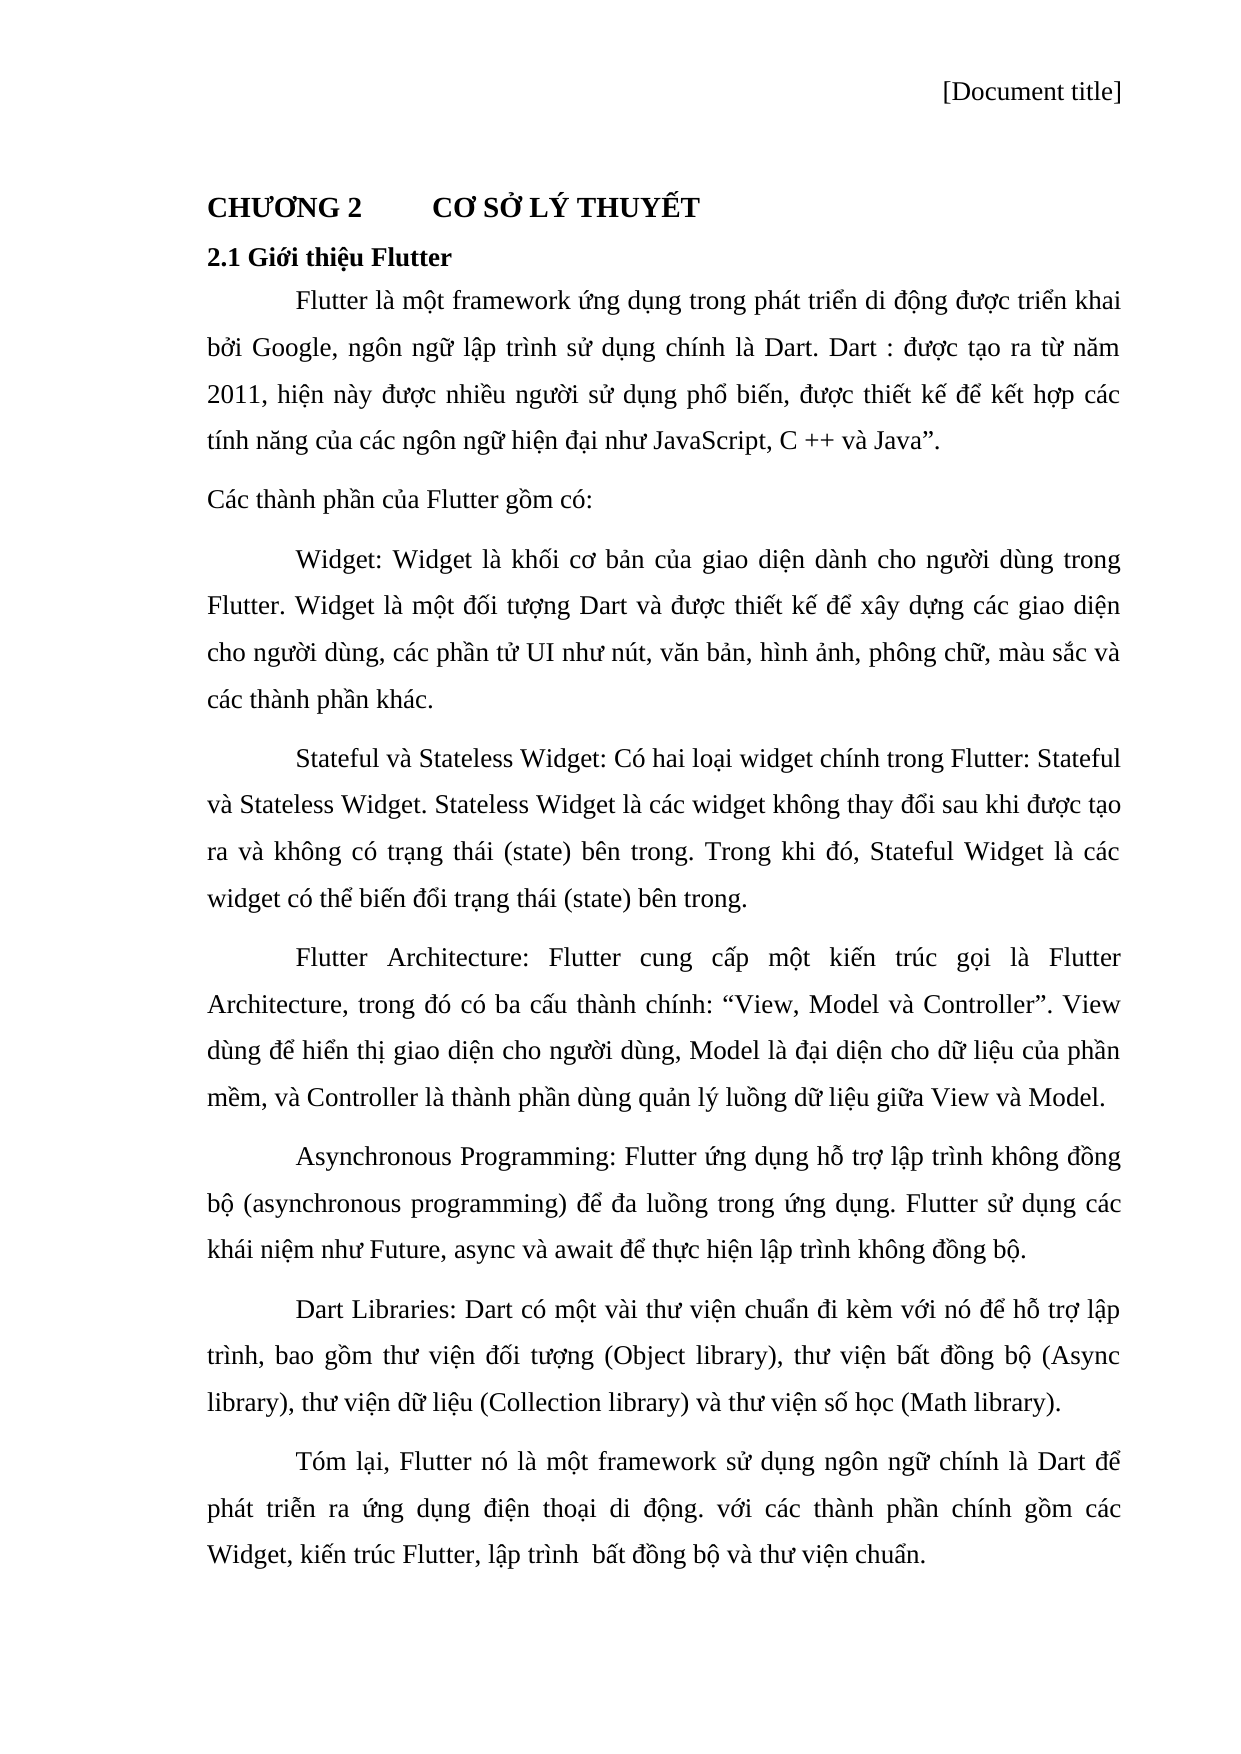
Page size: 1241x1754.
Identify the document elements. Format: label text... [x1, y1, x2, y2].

subtitle 2.1 Giới thiệu Flutter [207, 241, 1122, 272]
text Asynchronous Programming: Flutter ứng dụng hỗ trợ lập trình không đồng bộ (asynchronous programming) để đa luồng trong ứng dụng. Flutter sử dụng các khái niệm như Future, async và await để thực hiện lập trình không đồng bộ. [207, 1140, 1122, 1265]
text Stateful và Stateless Widget: Có hai loại widget chính trong Flutter: Stateful và Stateless Widget. Stateless Widget là các widget không thay đổi sau khi được tạo ra và không có trạng thái (state) bên trong. Trong khi đó, Stateful Widget là các widget có thể biến đổi trạng thái (state) bên trong. [207, 742, 1122, 913]
text Widget: Widget là khối cơ bản của giao diện dành cho người dùng trong Flutter. Widget là một đối tượng Dart và được thiết kế để xây dựng các giao diện cho người dùng, các phần tử UI như nút, văn bản, hình ảnh, phông chữ, màu sắc và các thành phần khác. [207, 543, 1122, 714]
text Các thành phần của Flutter gồm có: [207, 483, 1122, 515]
text Flutter là một framework ứng dụng trong phát triển di động được triển khai bởi Google, ngôn ngữ lập trình sử dụng chính là Dart. Dart : được tạo ra từ năm 2011, hiện này được nhiều người sử dụng phổ biến, được thiết kế để kết hợp các tính năng của các ngôn ngữ hiện đại như JavaScript, C ++ và Java”. [207, 284, 1122, 456]
text Flutter Architecture: Flutter cung cấp một kiến trúc gọi là Flutter Architecture, trong đó có ba cấu thành chính: “View, Model và Controller”. View dùng để hiển thị giao diện cho người dùng, Model là đại diện cho dữ liệu của phần mềm, và Controller là thành phần dùng quản lý luồng dữ liệu giữa View và Model. [207, 941, 1122, 1112]
text Tóm lại, Flutter nó là một framework sử dụng ngôn ngữ chính là Dart để phát triễn ra ứng dụng điện thoại di động. với các thành phần chính gồm các Widget, kiến trúc Flutter, lập trình bất đồng bộ và thư viện chuẩn. [207, 1445, 1122, 1570]
subtitle CHƯƠNG 2 CƠ SỞ LÝ THUYẾT [207, 190, 1122, 223]
text Dart Libraries: Dart có một vài thư viện chuẩn đi kèm với nó để hỗ trợ lập trình, bao gồm thư viện đối tượng (Object library), thư viện bất đồng bộ (Async library), thư viện dữ liệu (Collection library) và thư viện số học (Math library). [207, 1293, 1122, 1417]
